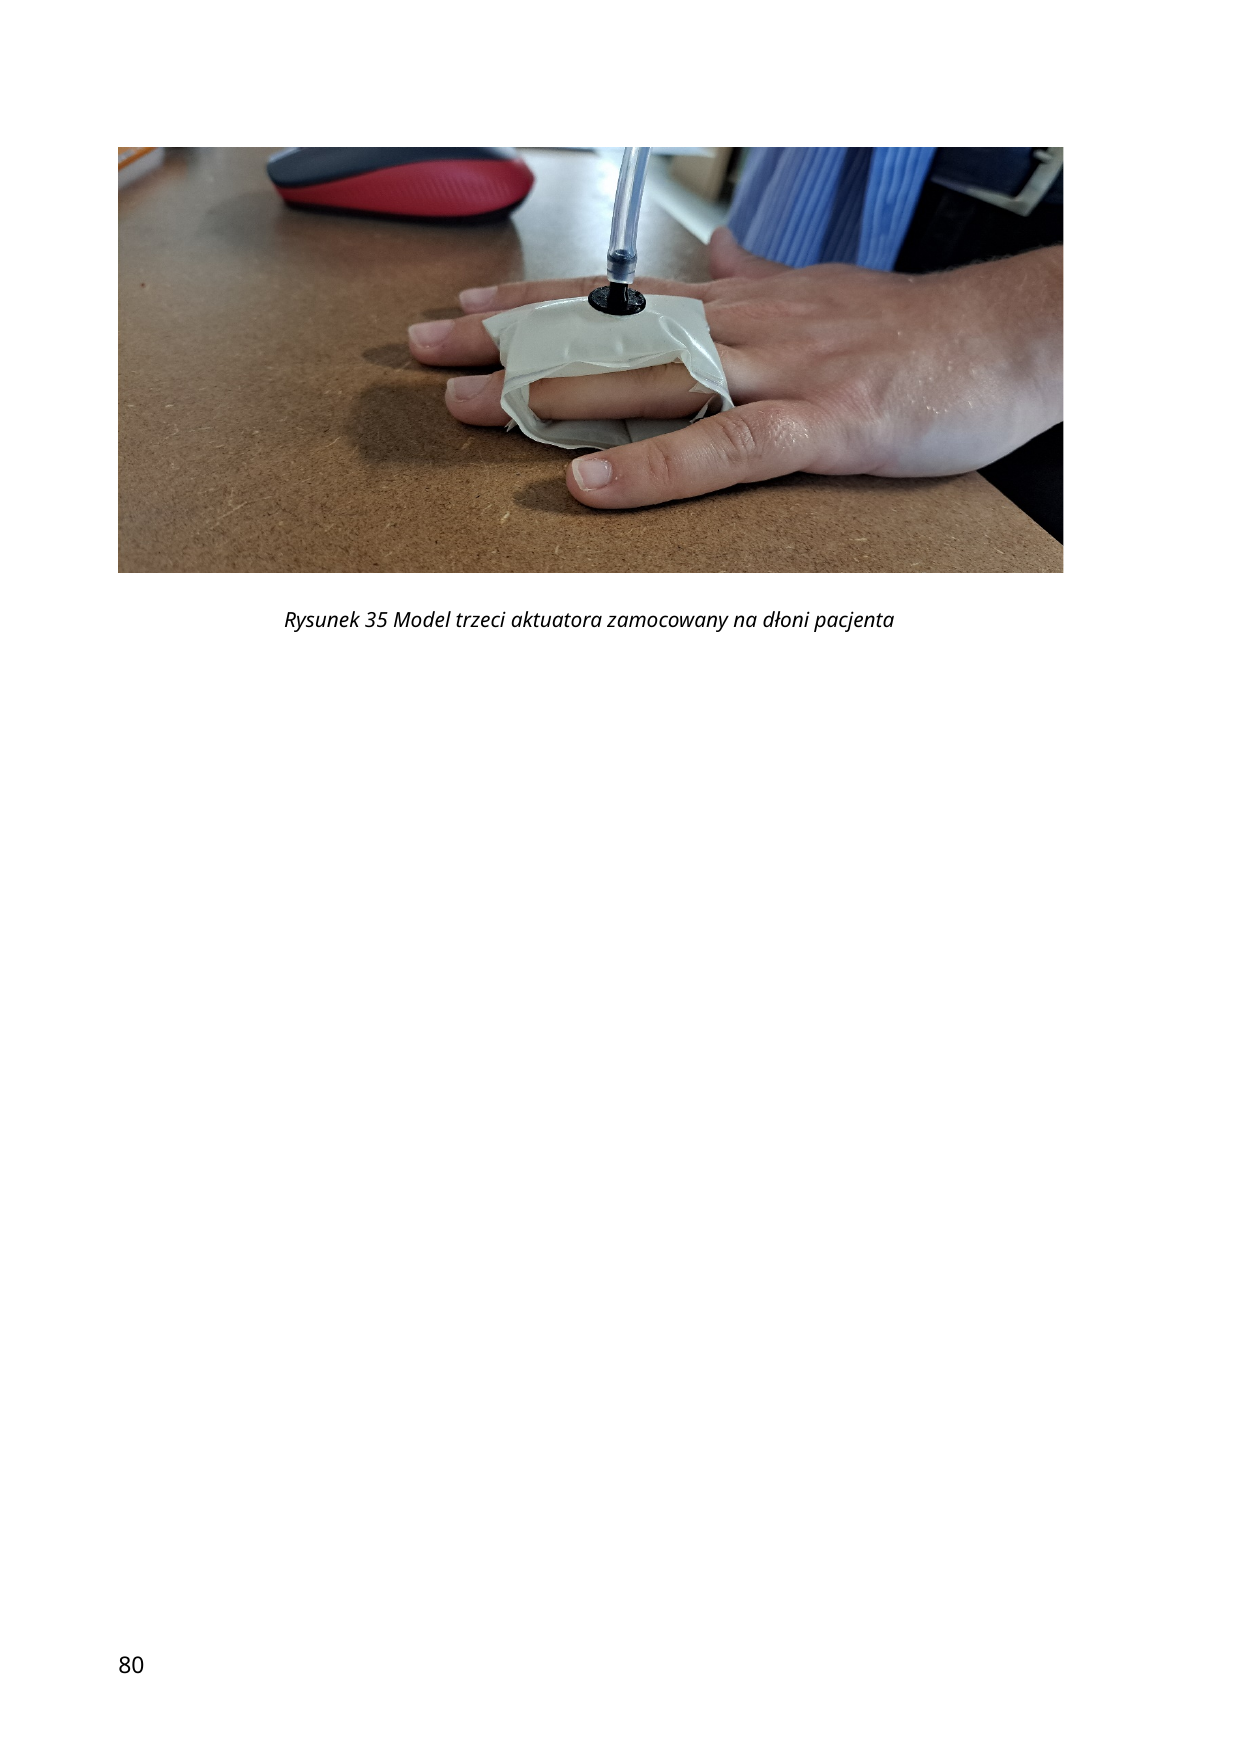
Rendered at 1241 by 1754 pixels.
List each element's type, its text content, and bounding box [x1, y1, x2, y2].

text Rysunek 35 Model trzeci aktuatora zamocowany na dłoni pacjenta [118, 605, 1063, 633]
picture [118, 147, 1064, 573]
